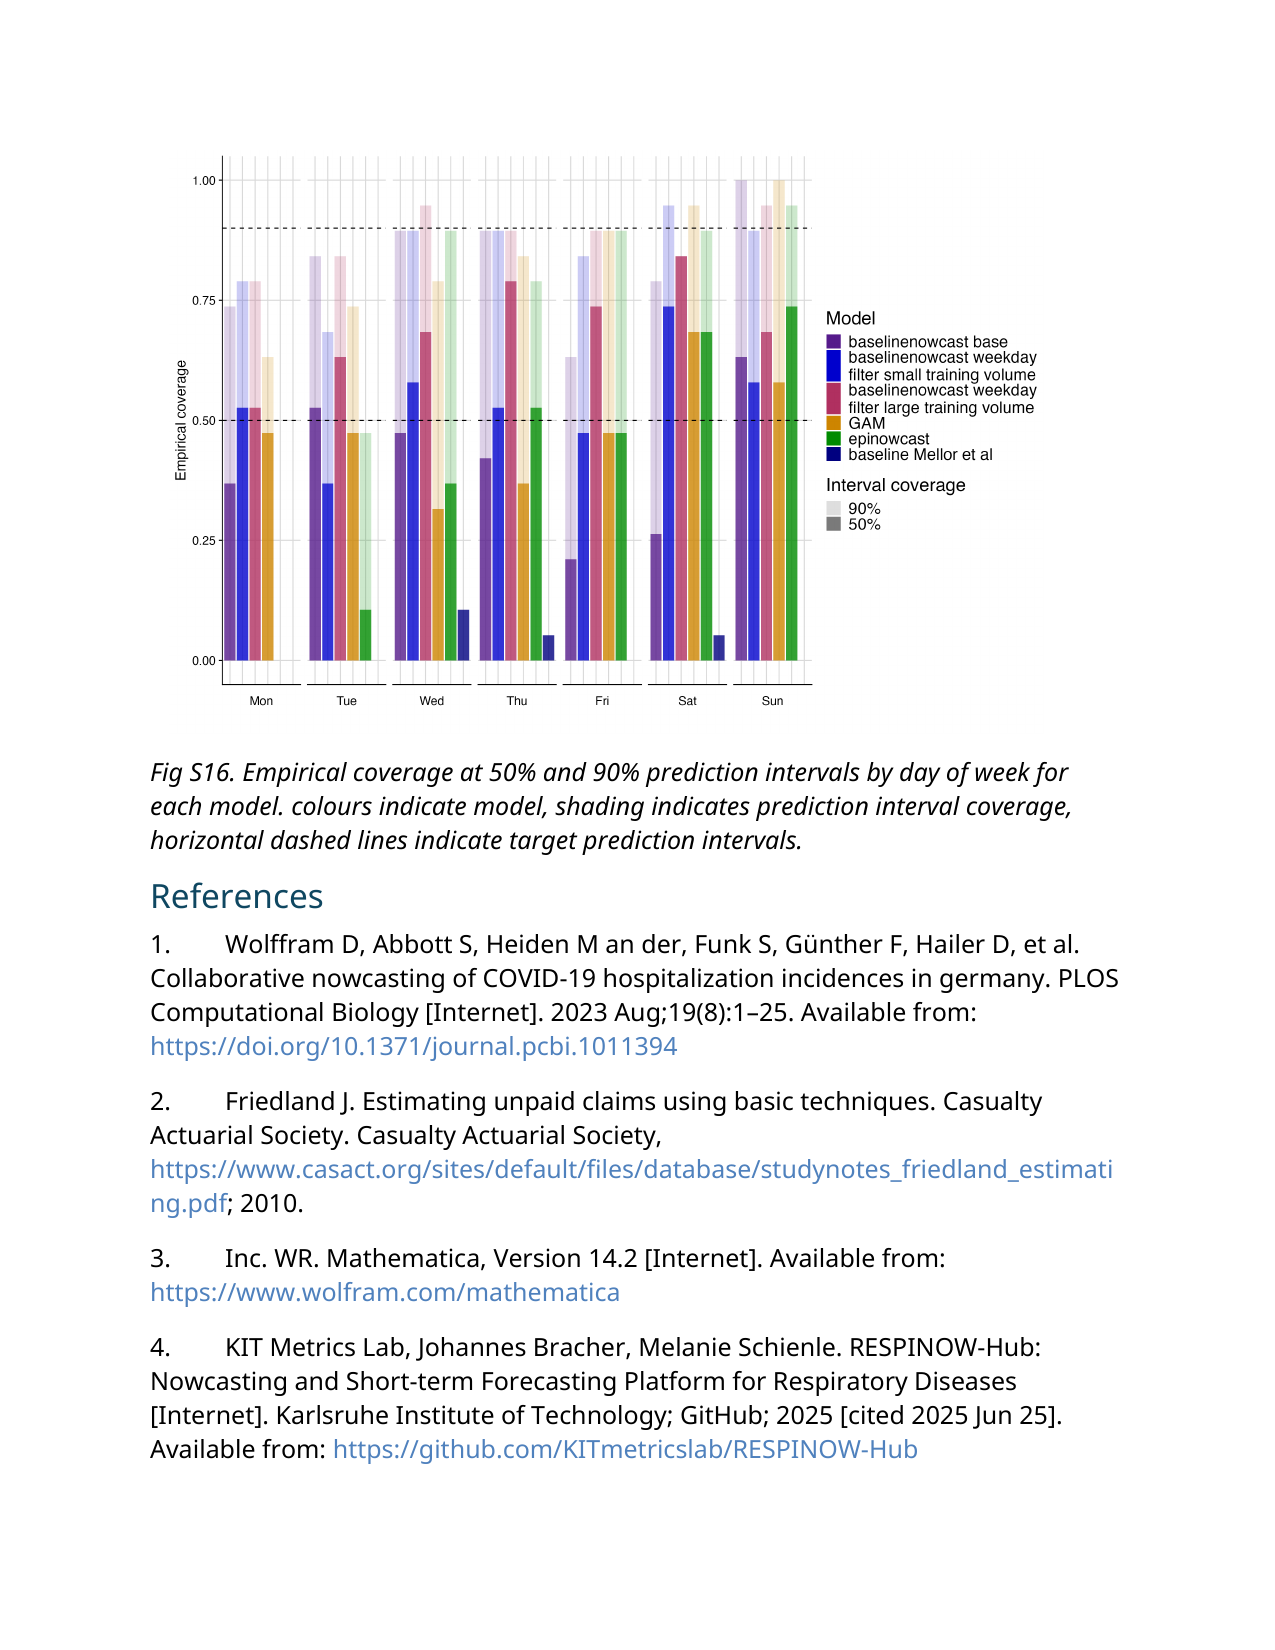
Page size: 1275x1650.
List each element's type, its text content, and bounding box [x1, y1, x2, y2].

text 4. KIT Metrics Lab, Johannes Bracher, Melanie Schienle. RESPINOW-Hub: Nowcasting and Short-term Forecasting Platform for Respiratory Diseases [Internet]. Karlsruhe Institute of Technology; GitHub; 2025 [cited 2025 Jun 25]. Available from: https://github.com/KITmetricslab/RESPINOW-Hub [150, 1330, 1125, 1466]
text Fig S16. Empirical coverage at 50% and 90% prediction intervals by day of week for each model. colours indicate model, shading indicates prediction interval coverage, horizontal dashed lines indicate target prediction intervals. [150, 754, 1125, 856]
text 3. Inc. WR. Mathematica, Version 14.2 [Internet]. Available from: https://www.wolfram.com/mathematica [150, 1241, 1125, 1309]
subtitle References [150, 873, 1125, 918]
text 1. Wolffram D, Abbott S, Heiden M an der, Funk S, Günther F, Hailer D, et al. Collaborative nowcasting of COVID-19 hospitalization incidences in germany. PLOS Computational Biology [Internet]. 2023 Aug;19(8):1–25. Available from: https://doi.org/10.1371/journal.pcbi.1011394 [150, 927, 1125, 1063]
text 2. Friedland J. Estimating unpaid claims using basic techniques. Casualty Actuarial Society. Casualty Actuarial Society, https://www.casact.org/sites/default/files/database/studynotes_friedland_estimating.pdf; 2010. [150, 1084, 1125, 1220]
picture [168, 150, 1044, 734]
